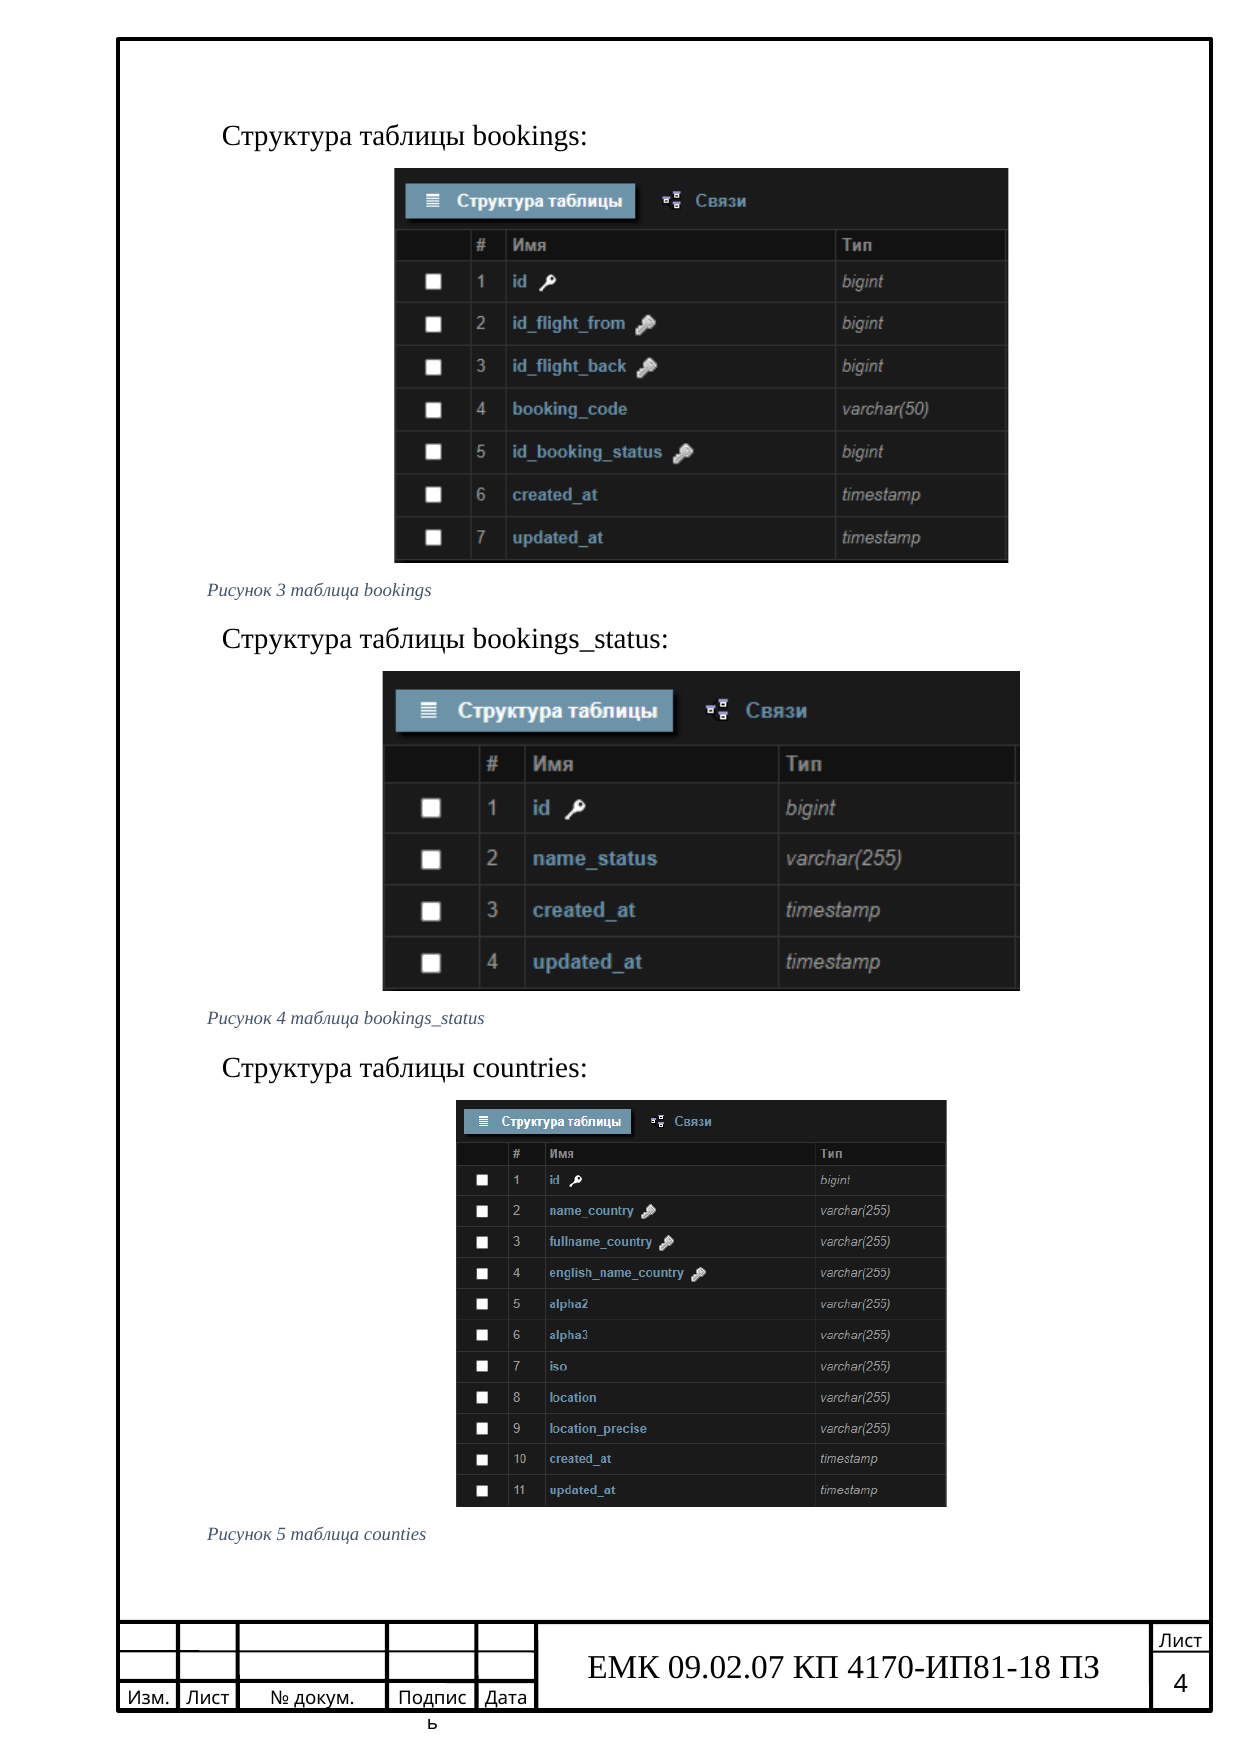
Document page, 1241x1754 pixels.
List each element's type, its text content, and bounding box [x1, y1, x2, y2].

text Структура таблицы bookings_status: [148, 621, 1181, 655]
picture [394, 168, 1009, 563]
text Структура таблицы countries: [148, 1050, 1181, 1083]
picture [456, 1100, 947, 1507]
text Рисунок 5 таблица counties [148, 1523, 1181, 1544]
text Рисунок 3 таблица bookings [148, 579, 1181, 601]
text Рисунок 4 таблица bookings_status [148, 1007, 1181, 1029]
picture [382, 671, 1020, 991]
text Структура таблицы bookings: [148, 118, 1181, 152]
